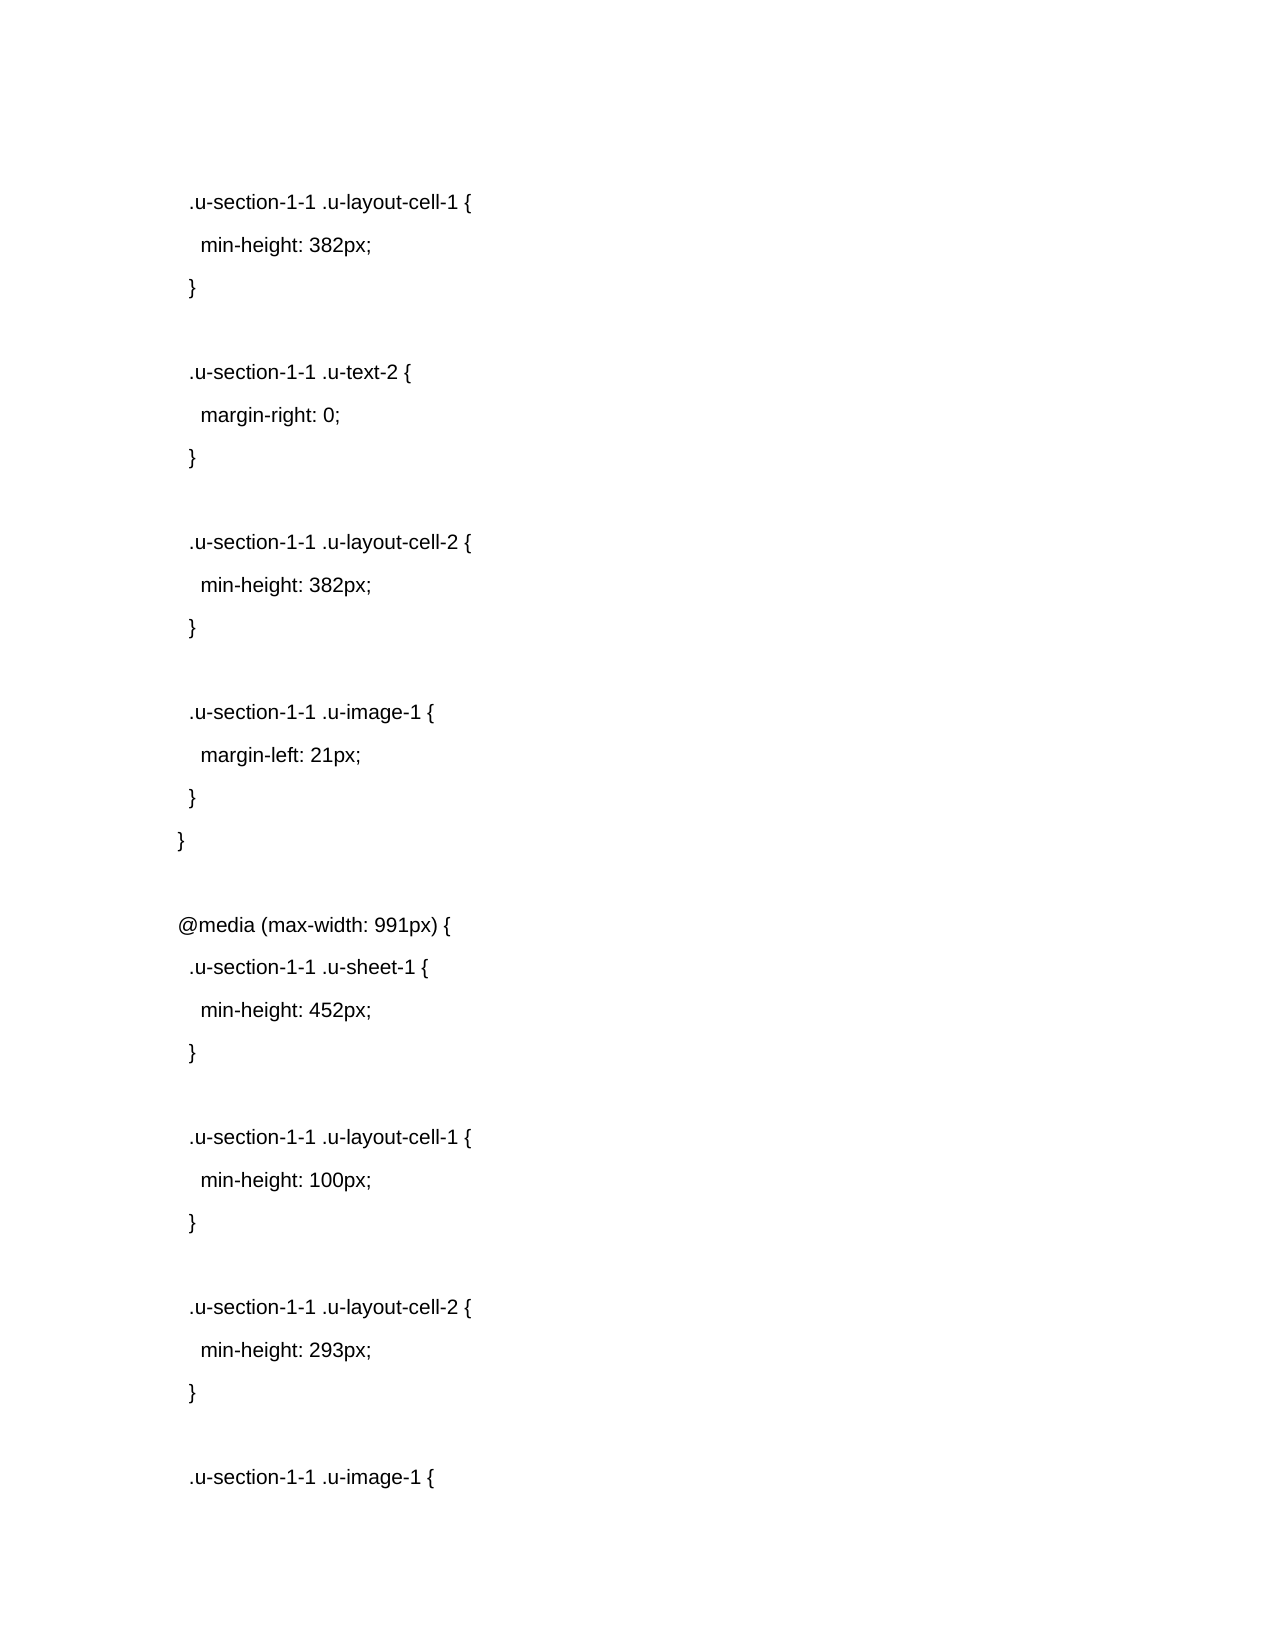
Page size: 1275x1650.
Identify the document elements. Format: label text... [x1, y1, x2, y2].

text min-height: 293px; [177, 1338, 1098, 1362]
text min-height: 382px; [177, 233, 1098, 257]
text @media (max-width: 991px) { [177, 913, 1098, 937]
text .u-section-1-1 .u-text-2 { [177, 360, 1098, 384]
text } [177, 615, 1098, 639]
text } [177, 1210, 1098, 1234]
text } [177, 275, 1098, 299]
text } [177, 445, 1098, 469]
text .u-section-1-1 .u-layout-cell-1 { [177, 190, 1098, 214]
text .u-section-1-1 .u-layout-cell-2 { [177, 530, 1098, 554]
text min-height: 382px; [177, 573, 1098, 597]
text } [177, 828, 1098, 852]
text } [177, 785, 1098, 809]
text min-height: 100px; [177, 1168, 1098, 1192]
text } [177, 1040, 1098, 1064]
text } [177, 1380, 1098, 1404]
text margin-left: 21px; [177, 743, 1098, 767]
text .u-section-1-1 .u-image-1 { [177, 700, 1098, 724]
text .u-section-1-1 .u-layout-cell-2 { [177, 1295, 1098, 1319]
text margin-right: 0; [177, 403, 1098, 427]
text .u-section-1-1 .u-sheet-1 { [177, 955, 1098, 979]
text min-height: 452px; [177, 998, 1098, 1022]
text .u-section-1-1 .u-layout-cell-1 { [177, 1125, 1098, 1149]
text .u-section-1-1 .u-image-1 { [177, 1465, 1098, 1489]
